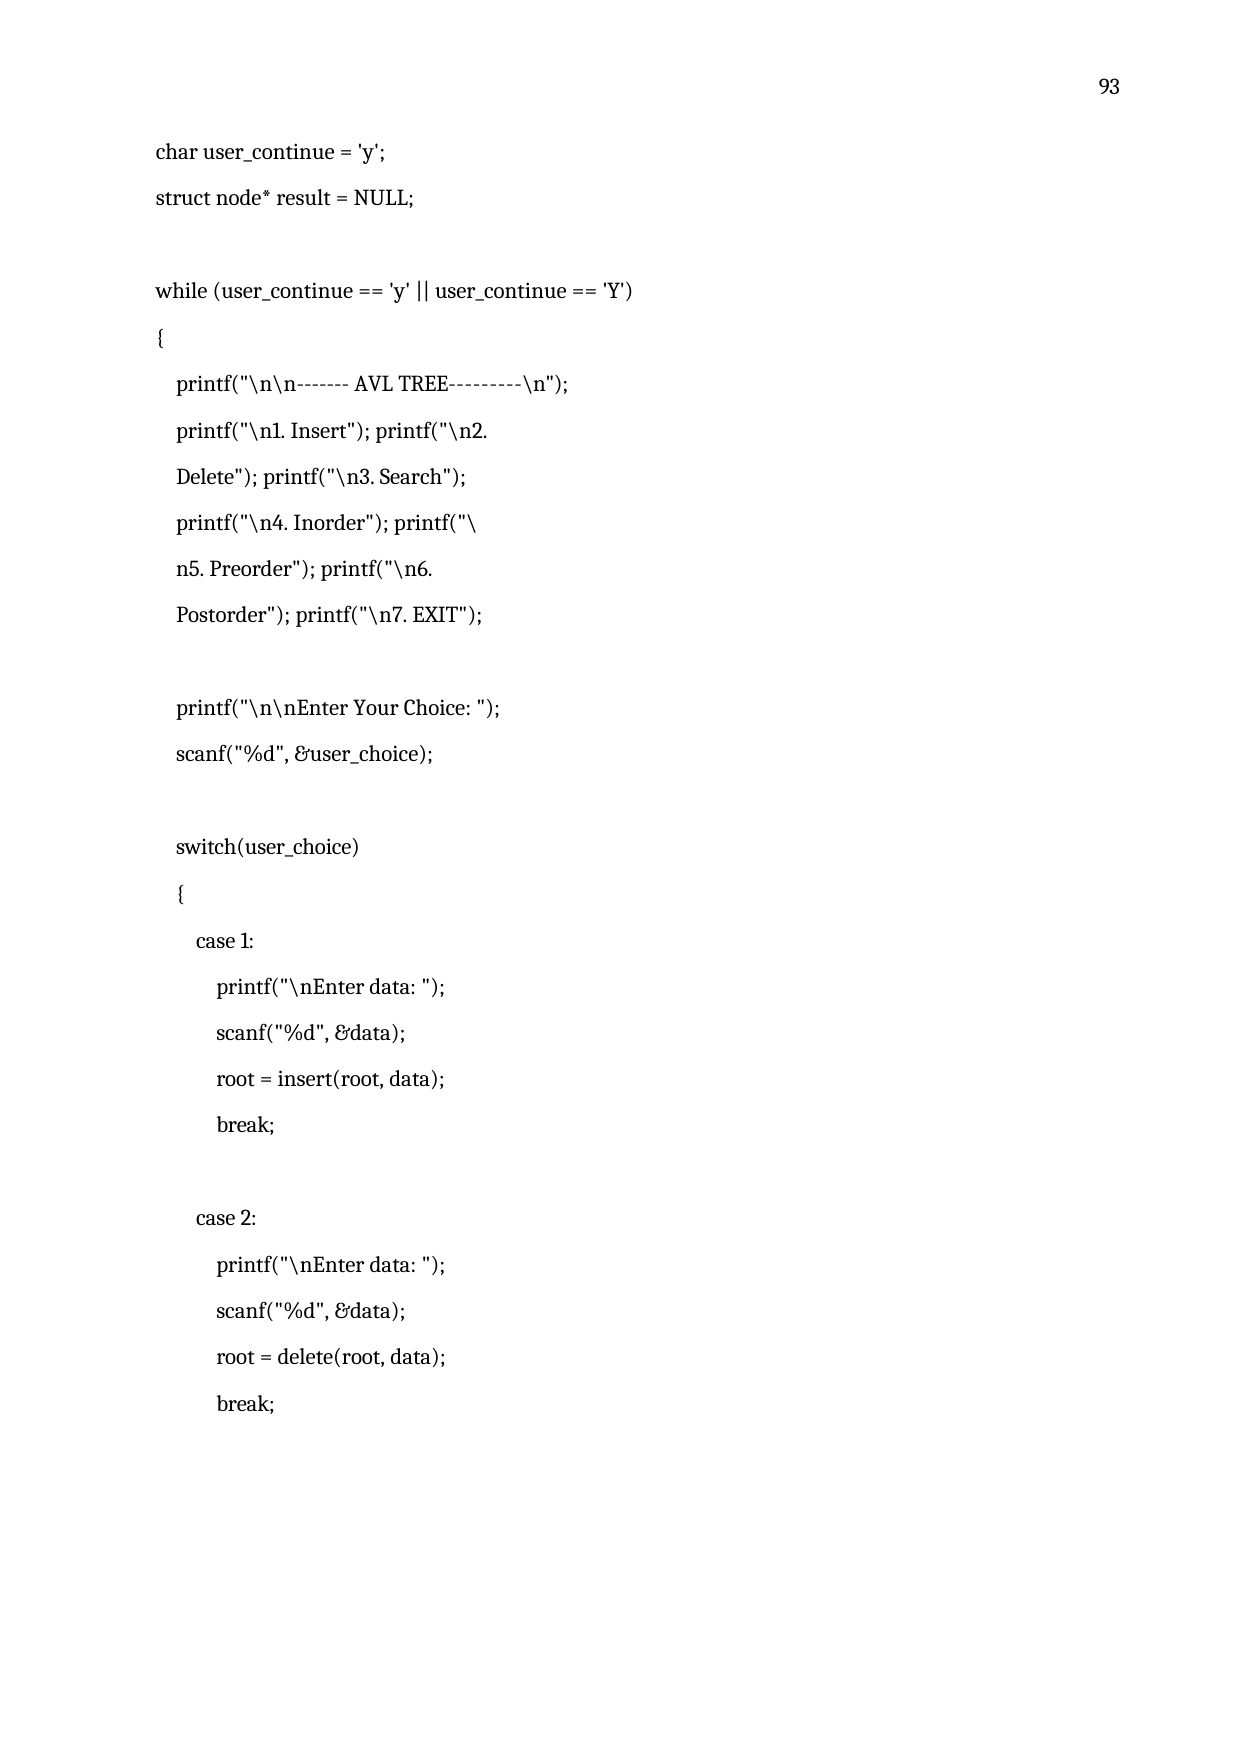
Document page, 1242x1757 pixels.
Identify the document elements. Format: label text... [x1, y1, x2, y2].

text printf("\nEnter data: "); scanf("%d", &data); root = insert(root, data); break; [216, 974, 457, 1138]
text printf("\n\nEnter Your Choice: "); scanf("%d", &user_choice); [176, 695, 517, 767]
text { [156, 324, 1160, 351]
text case 1: [196, 927, 1160, 954]
text case 2: [196, 1205, 1160, 1232]
text printf("\n\n------- AVL TREE \n"); [176, 371, 1160, 397]
text printf("\n1. Insert"); printf("\n2. Delete"); printf("\n3. Search"); printf("\n4. Inorder"); printf("\n5. Preorder"); printf("\n6. Postorder"); printf("\n7. EXIT"); [176, 418, 491, 628]
text switch(user_choice) [176, 834, 1160, 860]
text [216, 1252, 517, 1324]
text char user_continue = 'y'; struct node* result = NULL; [156, 139, 431, 211]
text root = delete(root, data); break; [216, 1344, 491, 1417]
text while (user_continue == 'y' || user_continue == 'Y') [156, 278, 1160, 304]
text { [176, 881, 1160, 907]
